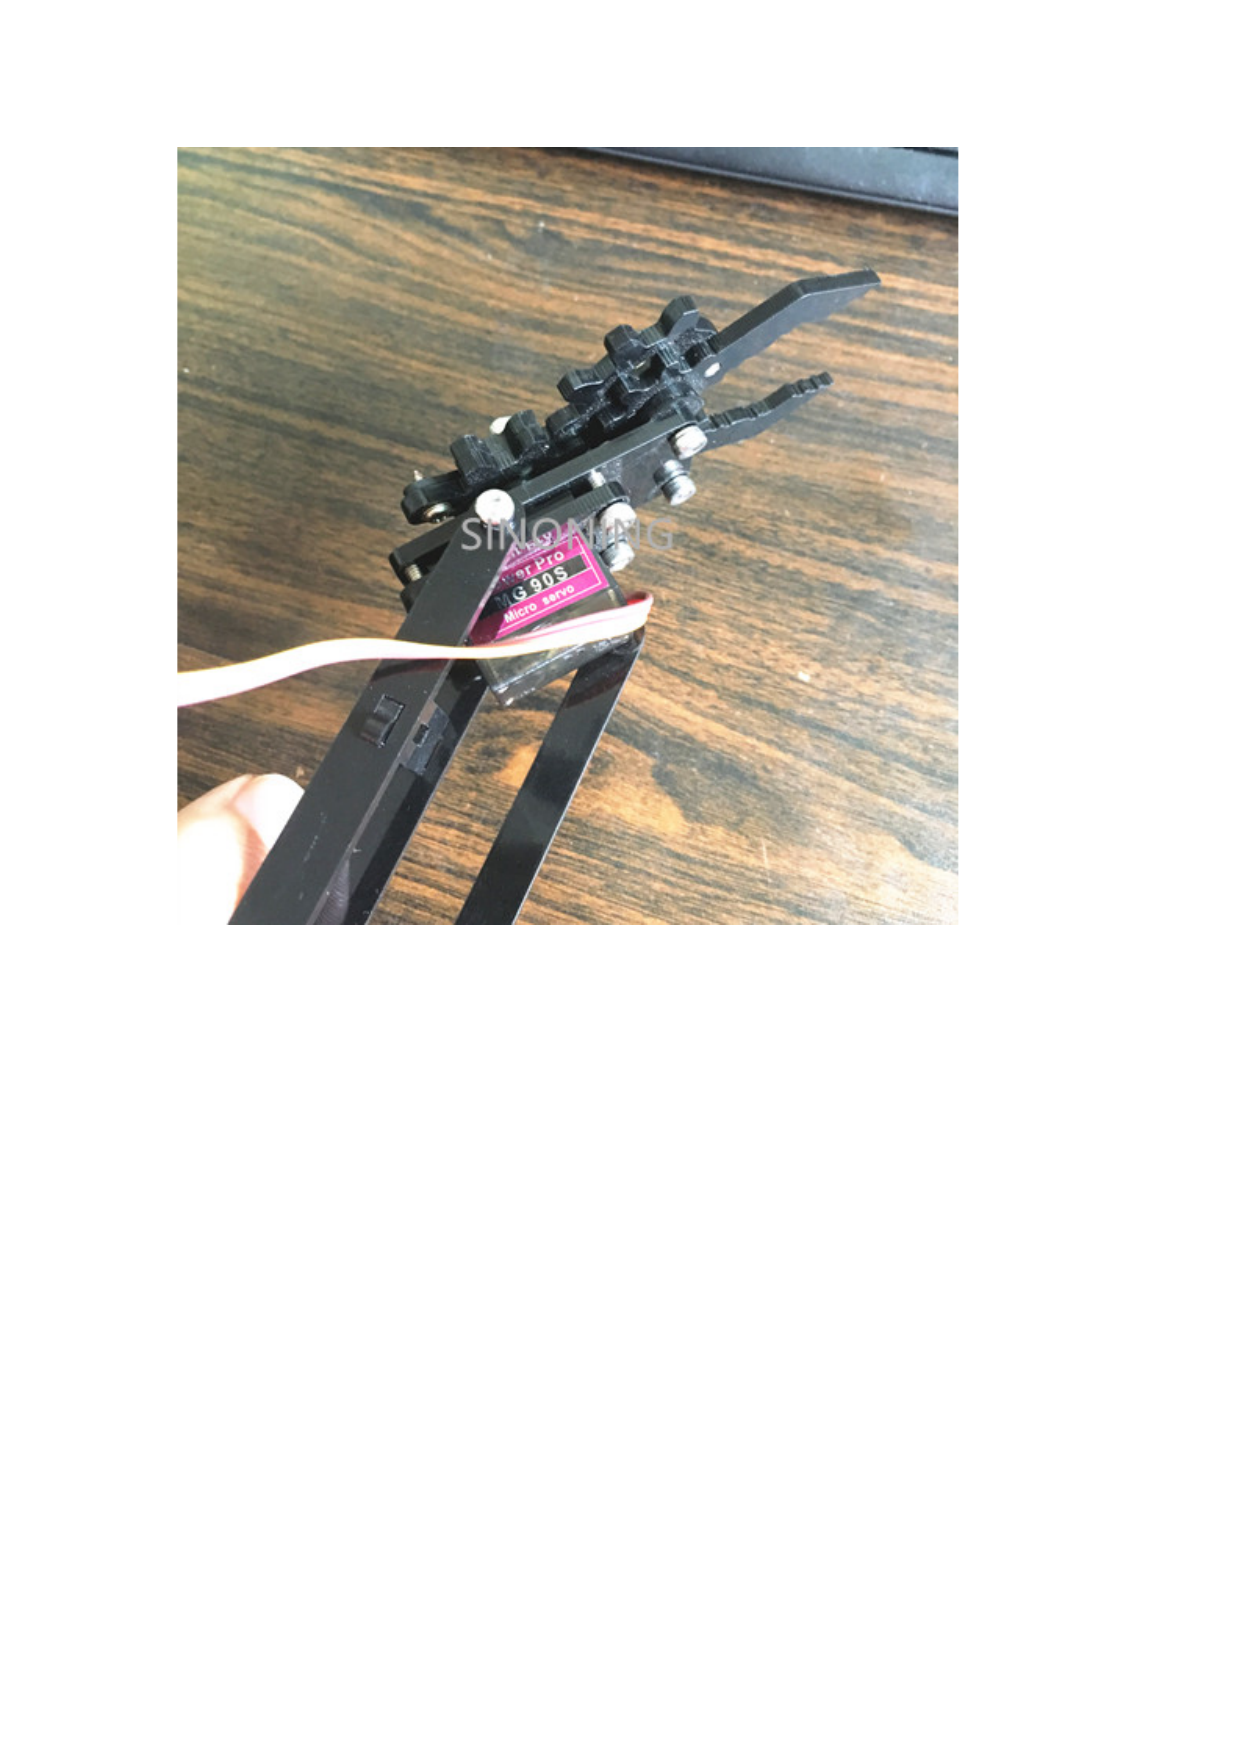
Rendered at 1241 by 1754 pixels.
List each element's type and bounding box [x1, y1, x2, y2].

picture [177, 147, 959, 925]
